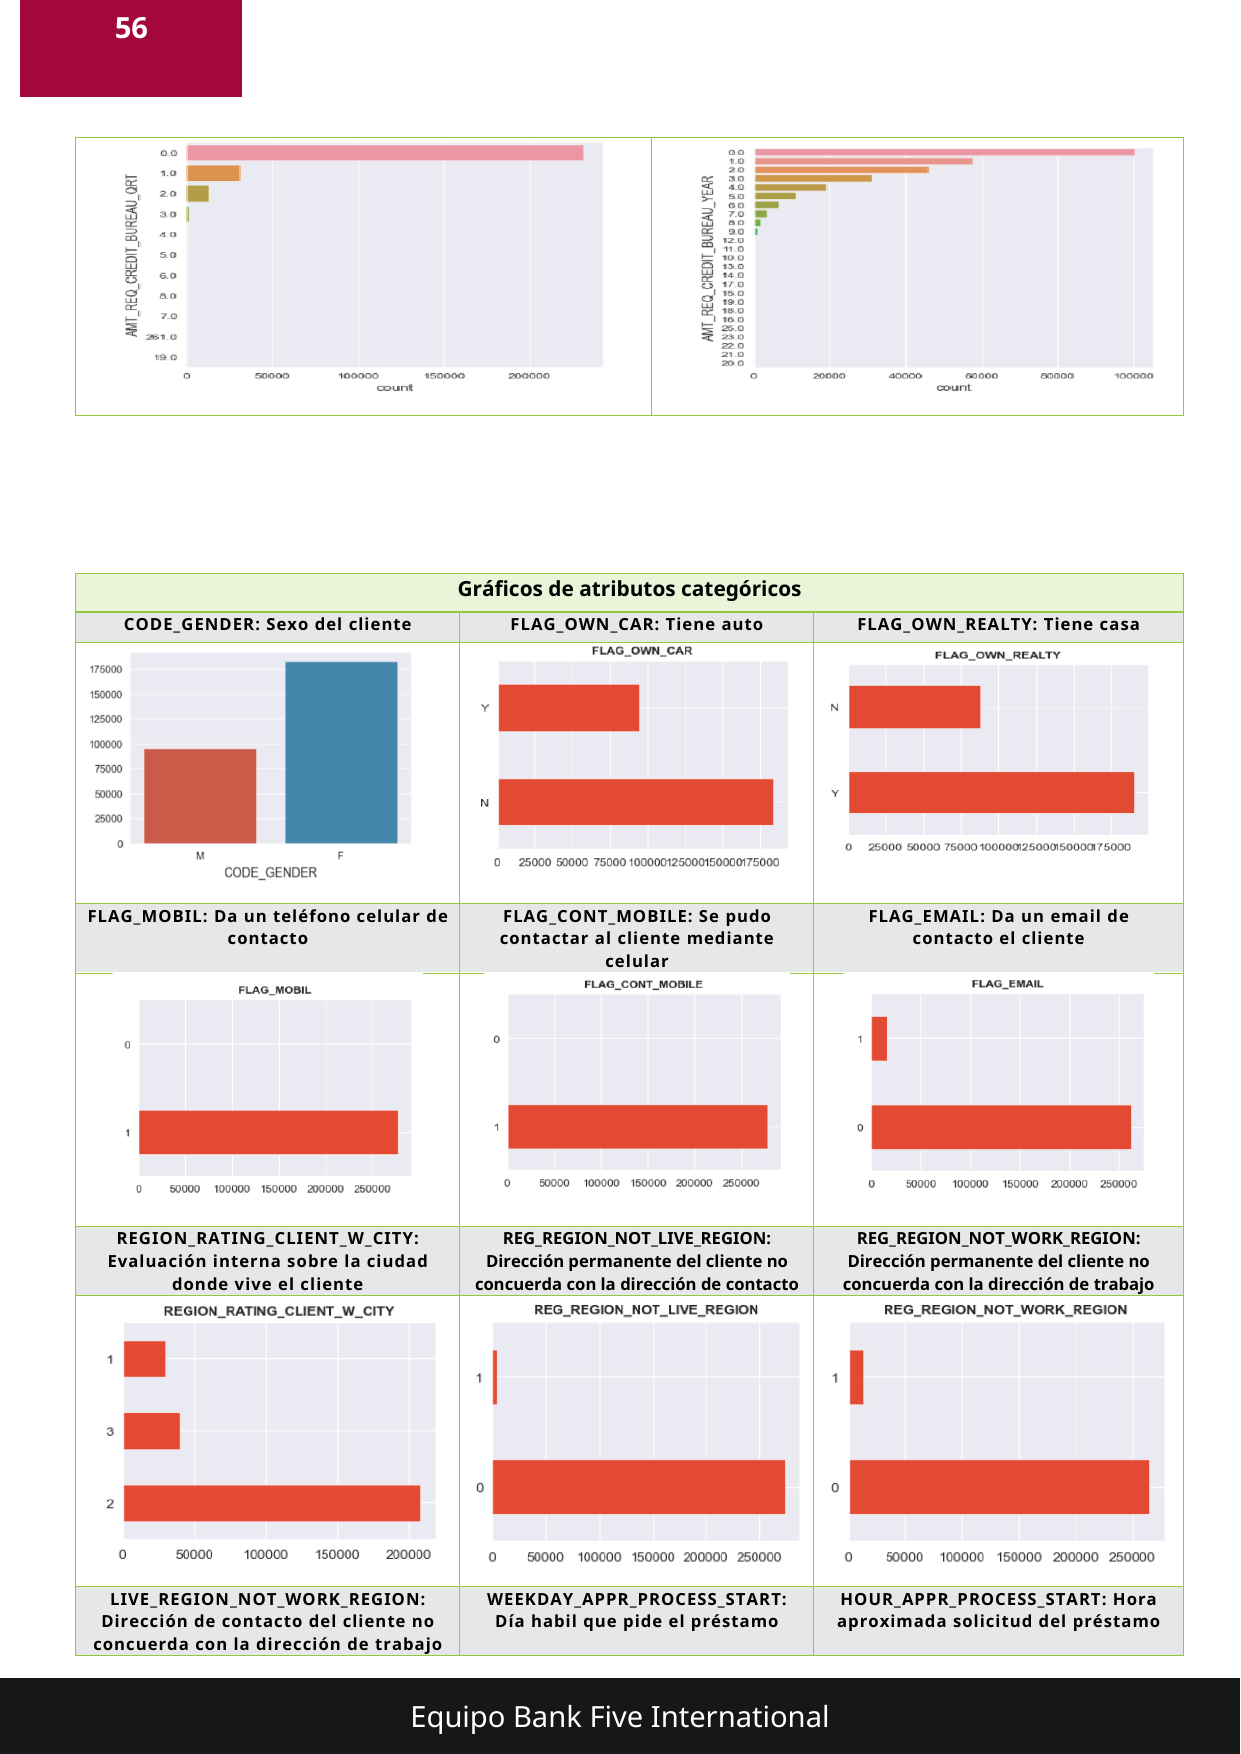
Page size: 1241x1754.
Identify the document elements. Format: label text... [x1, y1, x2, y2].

picture [825, 643, 1155, 865]
table_cell FLAG_OWN_CAR: Tiene auto [460, 613, 813, 642]
table_cell REG_REGION_NOT_WORK_REGION: Dirección permanente del cliente no concuerda con la dirección de trabajo [814, 1227, 1183, 1295]
table_cell [76, 138, 651, 415]
table_cell FLAG_EMAIL: Da un email de contacto el cliente [814, 904, 1183, 972]
table_cell FLAG_CONT_MOBILE: Se pudo contactar al cliente mediante celular [460, 904, 813, 972]
table_cell [76, 974, 459, 1226]
table_cell WEEKDAY_APPR_PROCESS_START: Día habil que pide el préstamo [460, 1587, 813, 1655]
table_cell FLAG_MOBIL: Da un teléfono celular de contacto [76, 904, 459, 972]
table_cell [460, 974, 813, 1226]
table_cell CODE_GENDER: Sexo del cliente [76, 613, 459, 642]
table_cell [814, 974, 1183, 1226]
table_cell REG_REGION_NOT_LIVE_REGION: Dirección permanente del cliente no concuerda con la dirección de contacto [460, 1227, 813, 1295]
picture [471, 643, 798, 881]
table_cell LIVE_REGION_NOT_WORK_REGION: Dirección de contacto del cliente no concuerda con la dirección de trabajo [76, 1587, 459, 1655]
table_cell [460, 643, 813, 903]
table_cell [460, 1296, 813, 1586]
table_cell [652, 138, 1183, 415]
table_cell FLAG_OWN_REALTY: Tiene casa [814, 613, 1183, 642]
picture [826, 1296, 1171, 1570]
table_cell HOUR_APPR_PROCESS_START: Hora aproximada solicitud del préstamo [814, 1587, 1183, 1655]
picture [86, 643, 417, 887]
picture [117, 138, 610, 397]
table_cell [814, 1296, 1183, 1586]
picture [843, 973, 1154, 1203]
picture [95, 1296, 440, 1567]
picture [483, 973, 790, 1195]
table_cell REGION_RATING_CLIENT_W_CITY: Evaluación interna sobre la ciudad donde vive el cliente [76, 1227, 459, 1295]
table_cell [814, 643, 1183, 903]
picture [112, 973, 423, 1204]
picture [471, 1296, 805, 1567]
picture [668, 138, 1167, 399]
table_header Gráficos de atributos categóricos [76, 574, 1183, 611]
table_cell [76, 1296, 459, 1586]
table_cell [76, 643, 459, 903]
